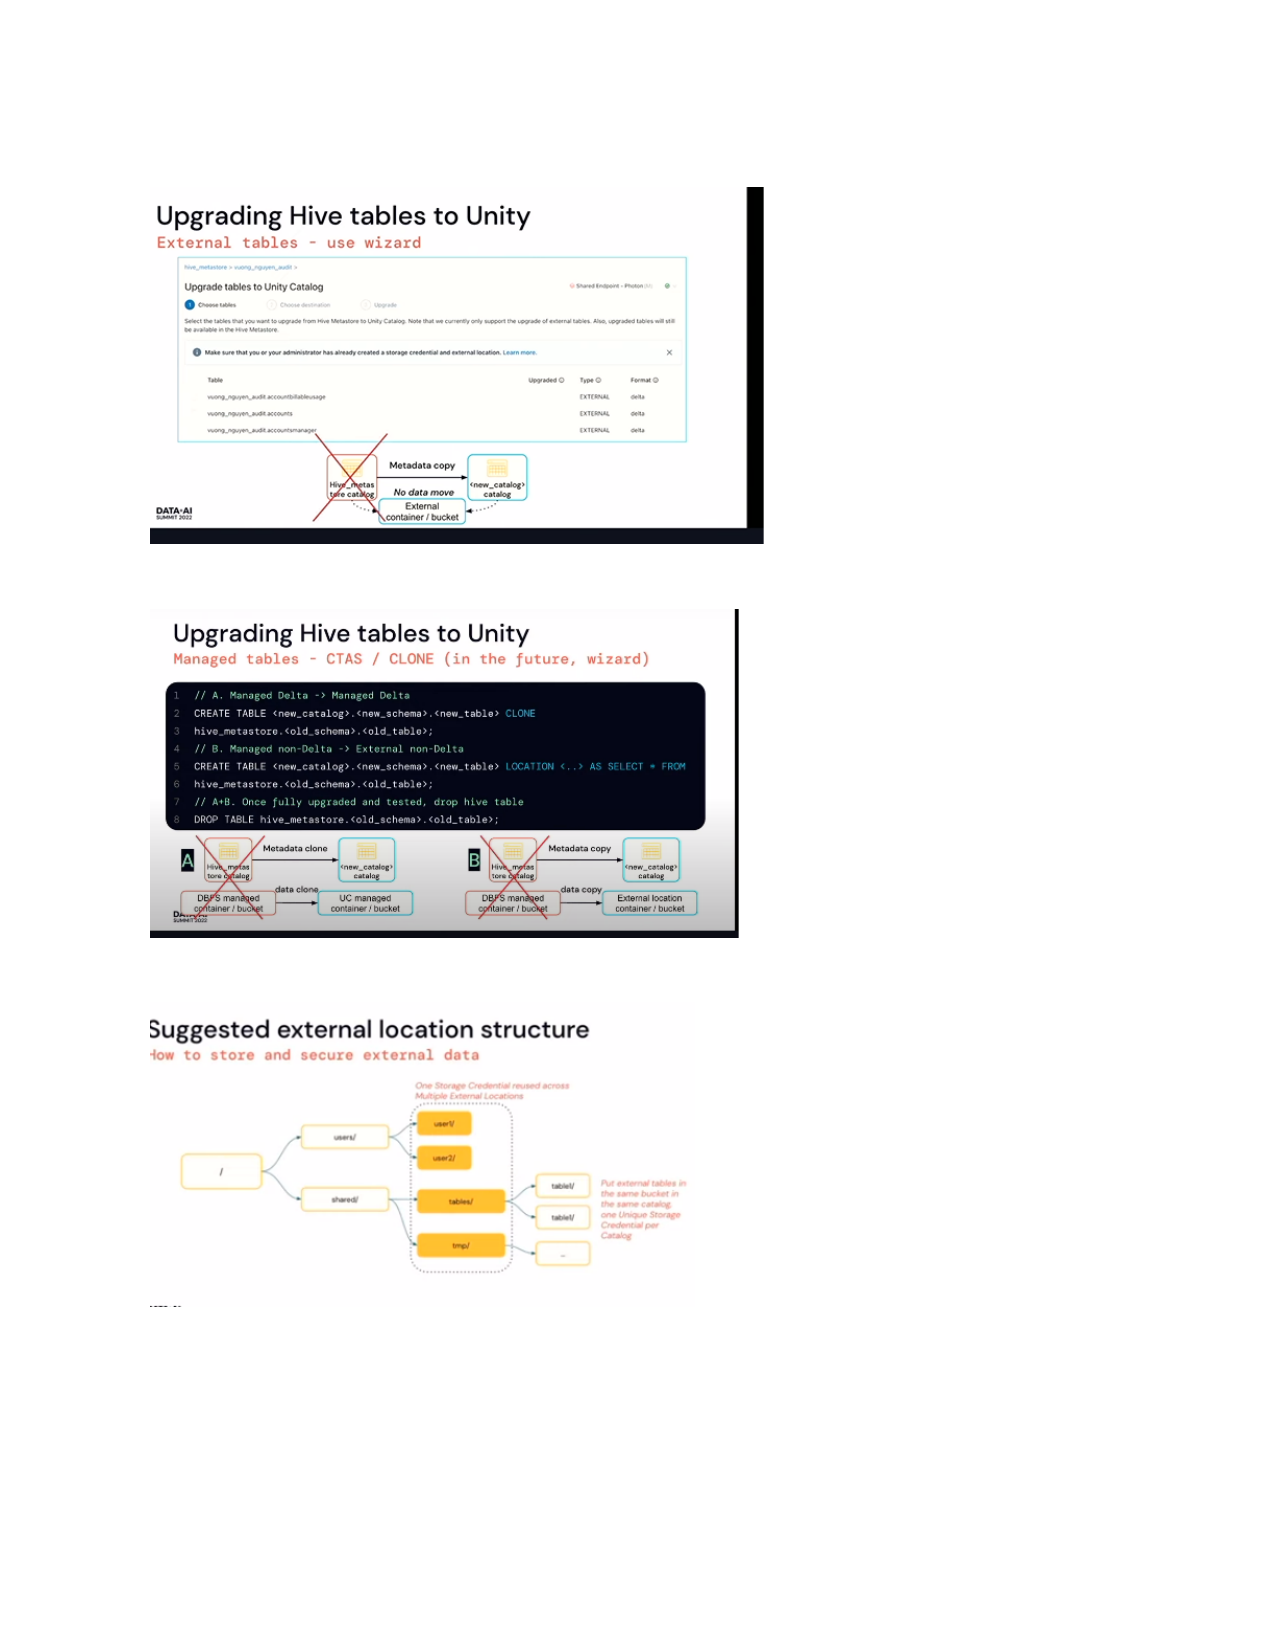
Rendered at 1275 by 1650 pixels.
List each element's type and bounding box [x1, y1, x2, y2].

picture [150, 187, 764, 544]
picture [150, 1002, 695, 1307]
picture [150, 609, 739, 938]
